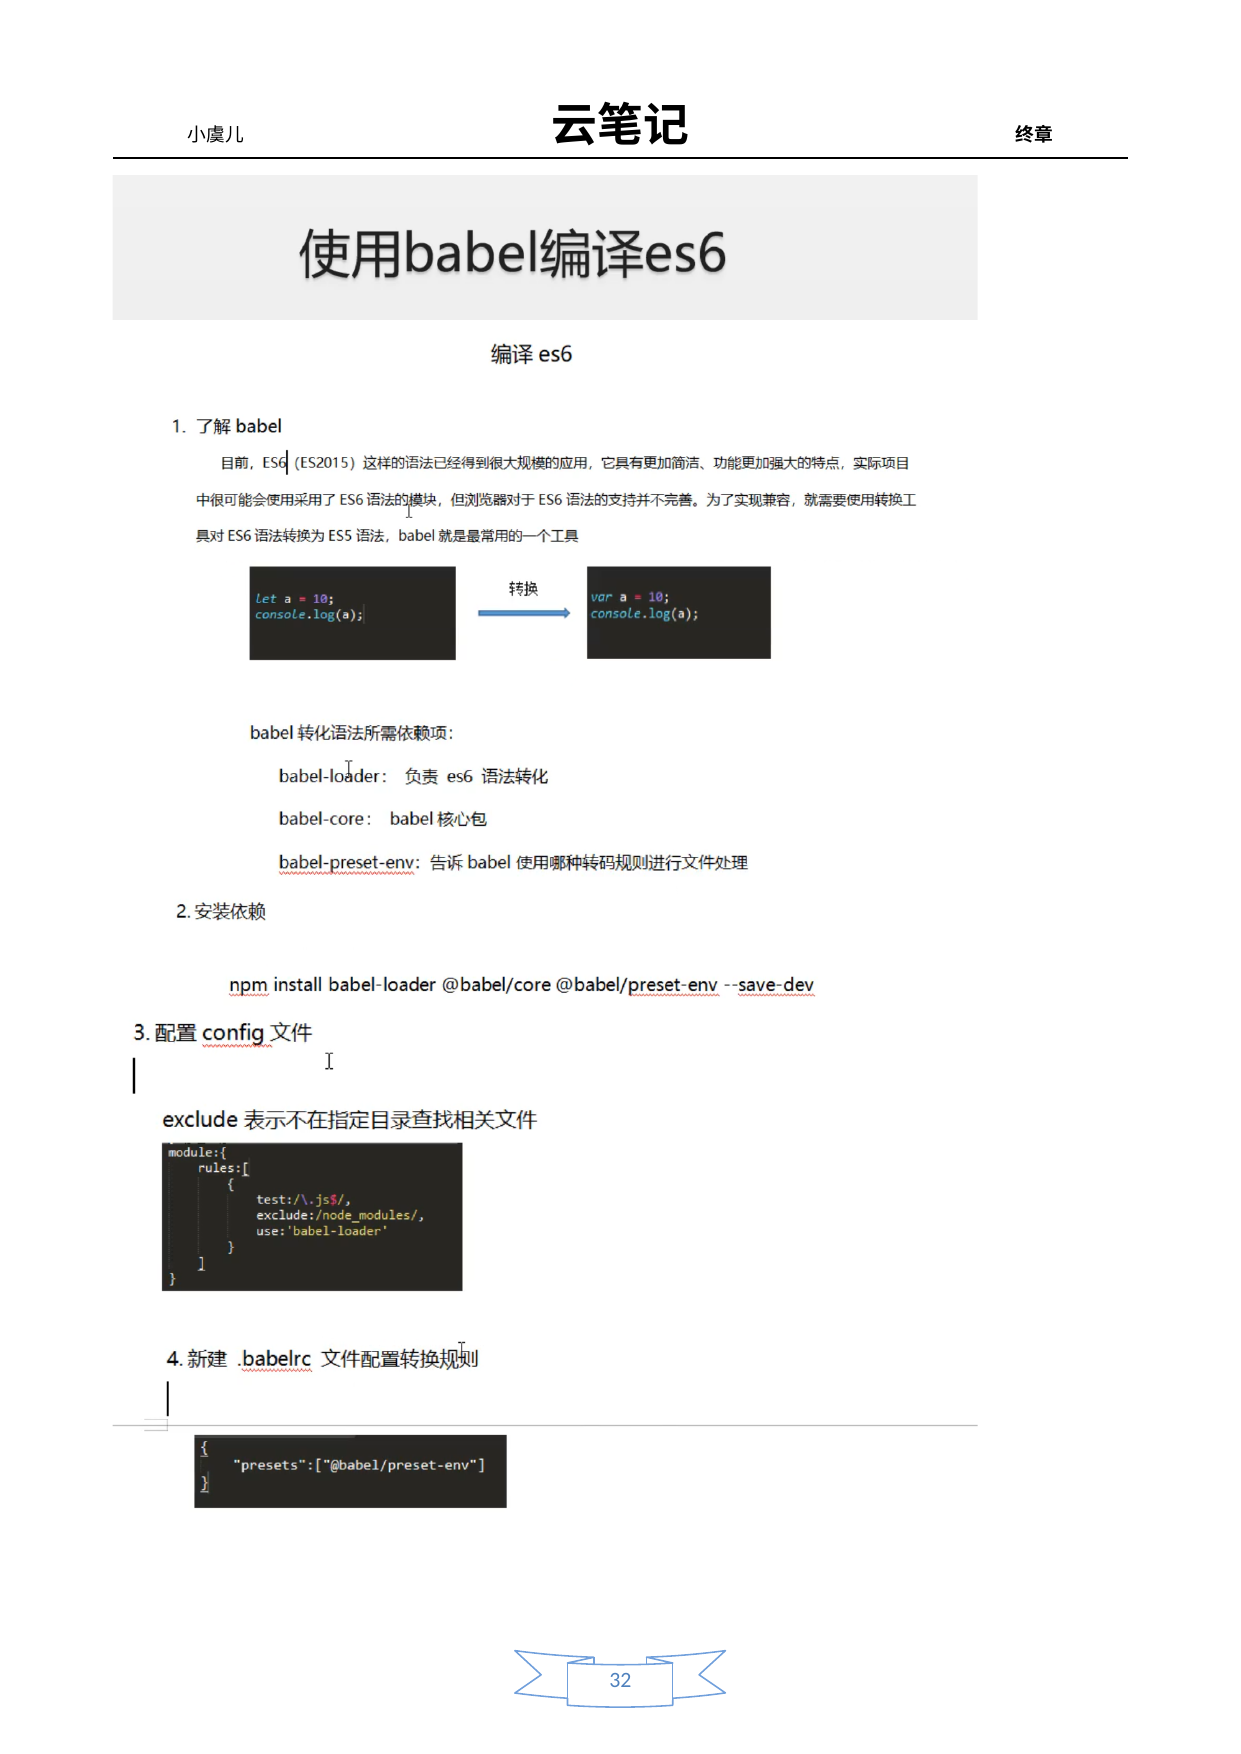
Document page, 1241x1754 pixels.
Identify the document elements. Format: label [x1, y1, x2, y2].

picture [112, 333, 978, 551]
picture [112, 175, 978, 320]
picture [112, 560, 978, 877]
picture [112, 1015, 978, 1300]
picture [112, 1311, 978, 1524]
picture [112, 885, 978, 1007]
